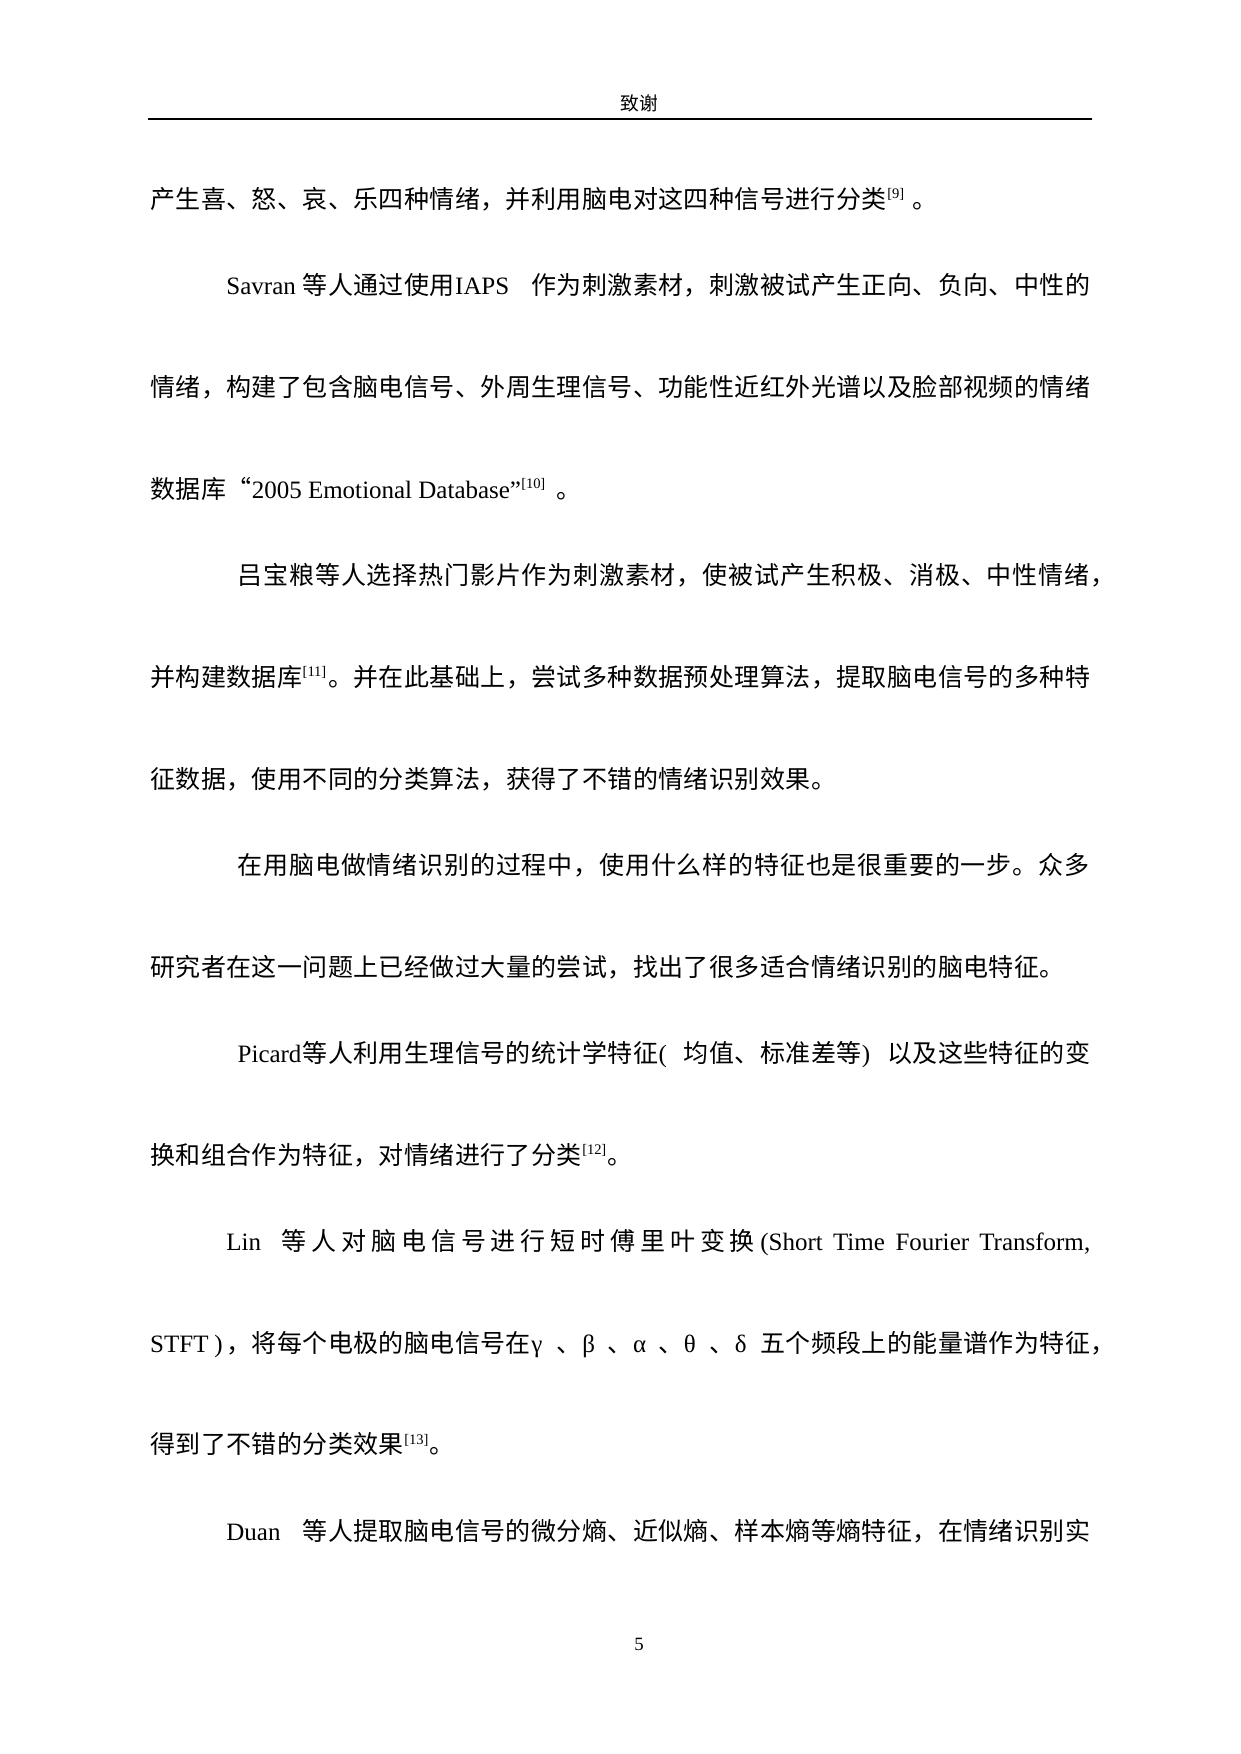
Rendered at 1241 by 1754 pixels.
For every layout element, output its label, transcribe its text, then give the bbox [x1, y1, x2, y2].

text Savran 等人通过使用IAPS作为刺激素材，刺激被试产生正向、负向、中性的情绪，构建了包含脑电信号、外周生理信号、功能性近红外光谱以及脸部视频的情绪数据库“2005 Emotional Database”[10]。 [150, 250, 1090, 522]
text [150, 1495, 1090, 1563]
text Picard等人利用生理信号的统计学特征(均值、标准差等)以及这些特征的变换和组合作为特征，对情绪进行了分类[12]。 [150, 1017, 1090, 1187]
text 在用脑电做情绪识别的过程中，使用什么样的特征也是很重要的一步。众多研究者在这一问题上已经做过大量的尝试，找出了很多适合情绪识别的脑电特征。 [150, 829, 1090, 999]
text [150, 164, 1090, 232]
text Lin等人对脑电信号进行短时傅里叶变换(Short Time Fourier Transform, STFT )，将每个电极的脑电信号在γ、β、α、θ、δ 五个频段上的能量谱作为特征，得到了不错的分类效果[13]。 [150, 1205, 1090, 1477]
text 吕宝粮等人选择热门影片作为刺激素材，使被试产生积极、消极、中性情绪，并构建数据库[11]。并在此基础上，尝试多种数据预处理算法，提取脑电信号的多种特征数据，使用不同的分类算法，获得了不错的情绪识别效果。 [150, 540, 1090, 811]
